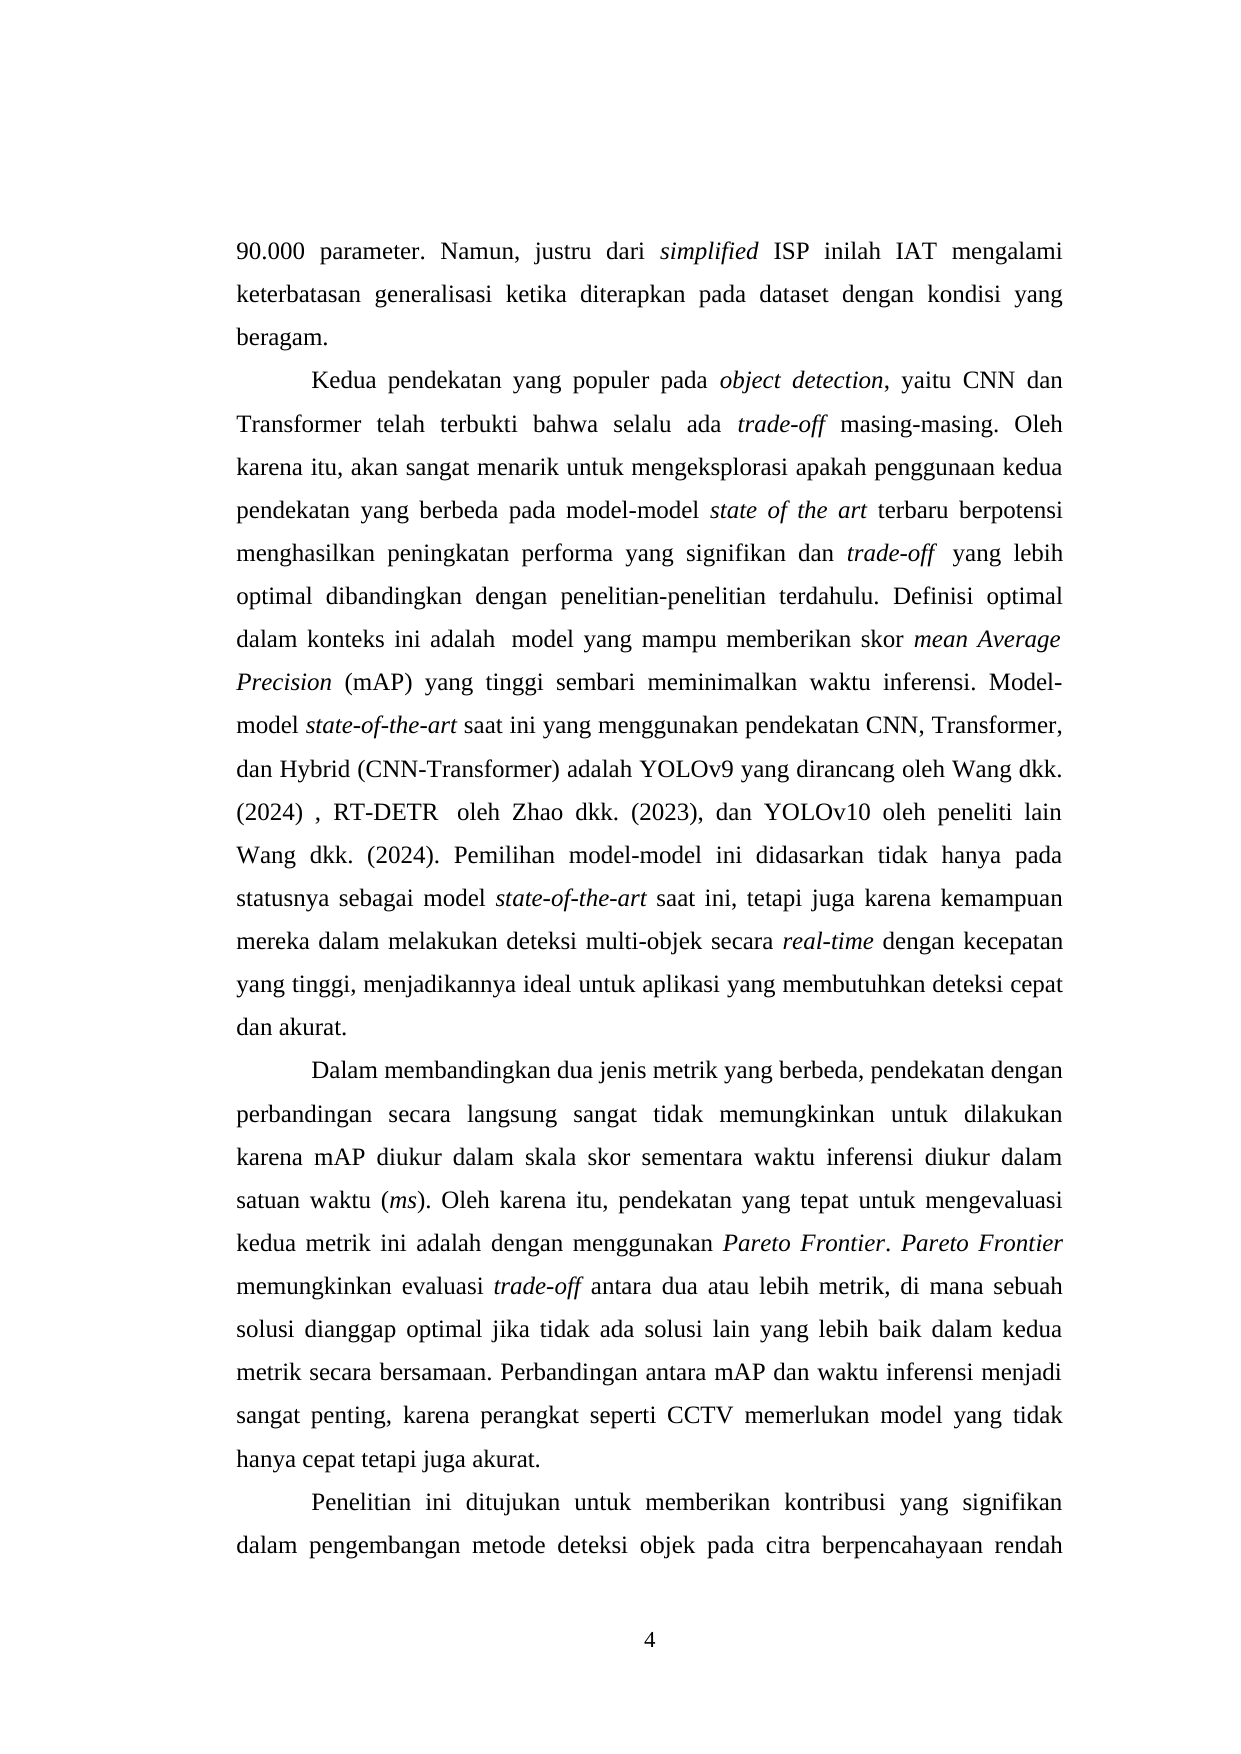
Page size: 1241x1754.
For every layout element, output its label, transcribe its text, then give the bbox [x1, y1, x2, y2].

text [236, 1487, 1063, 1559]
text Kedua pendekatan yang populer pada object detection, yaitu CNN dan Transformer telah terbukti bahwa selalu ada trade-off masing-masing. Oleh karena itu, akan sangat menarik untuk mengeksplorasi apakah penggunaan kedua pendekatan yang berbeda pada model-model state of the art terbaru berpotensi menghasilkan peningkatan performa yang signifikan dan trade-off yang lebih optimal dibandingkan dengan penelitian-penelitian terdahulu. Definisi optimal dalam konteks ini adalah model yang mampu memberikan skor mean Average Precision (mAP) yang tinggi sembari meminimalkan waktu inferensi. Model-model state-of-the-art saat ini yang menggunakan pendekatan CNN, Transformer, dan Hybrid (CNN-Transformer) adalah YOLOv9 yang dirancang oleh Wang dkk. (2024) , RT-DETR oleh Zhao dkk. (2023), dan YOLOv10 oleh peneliti lain Wang dkk. (2024). Pemilihan model-model ini didasarkan tidak hanya pada statusnya sebagai model state-of-the-art saat ini, tetapi juga karena kemampuan mereka dalam melakukan deteksi multi-objek secara real-time dengan kecepatan yang tinggi, menjadikannya ideal untuk aplikasi yang membutuhkan deteksi cepat dan akurat. [236, 366, 1063, 1041]
text Dalam membandingkan dua jenis metrik yang berbeda, pendekatan dengan perbandingan secara langsung sangat tidak memungkinkan untuk dilakukan karena mAP diukur dalam skala skor sementara waktu inferensi diukur dalam satuan waktu (ms). Oleh karena itu, pendekatan yang tepat untuk mengevaluasi kedua metrik ini adalah dengan menggunakan Pareto Frontier. Pareto Frontier memungkinkan evaluasi trade-off antara dua atau lebih metrik, di mana sebuah solusi dianggap optimal jika tidak ada solusi lain yang lebih baik dalam kedua metrik secara bersamaan. Perbandingan antara mAP dan waktu inferensi menjadi sangat penting, karena perangkat seperti CCTV memerlukan model yang tidak hanya cepat tetapi juga akurat. [236, 1056, 1063, 1472]
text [236, 236, 1063, 351]
